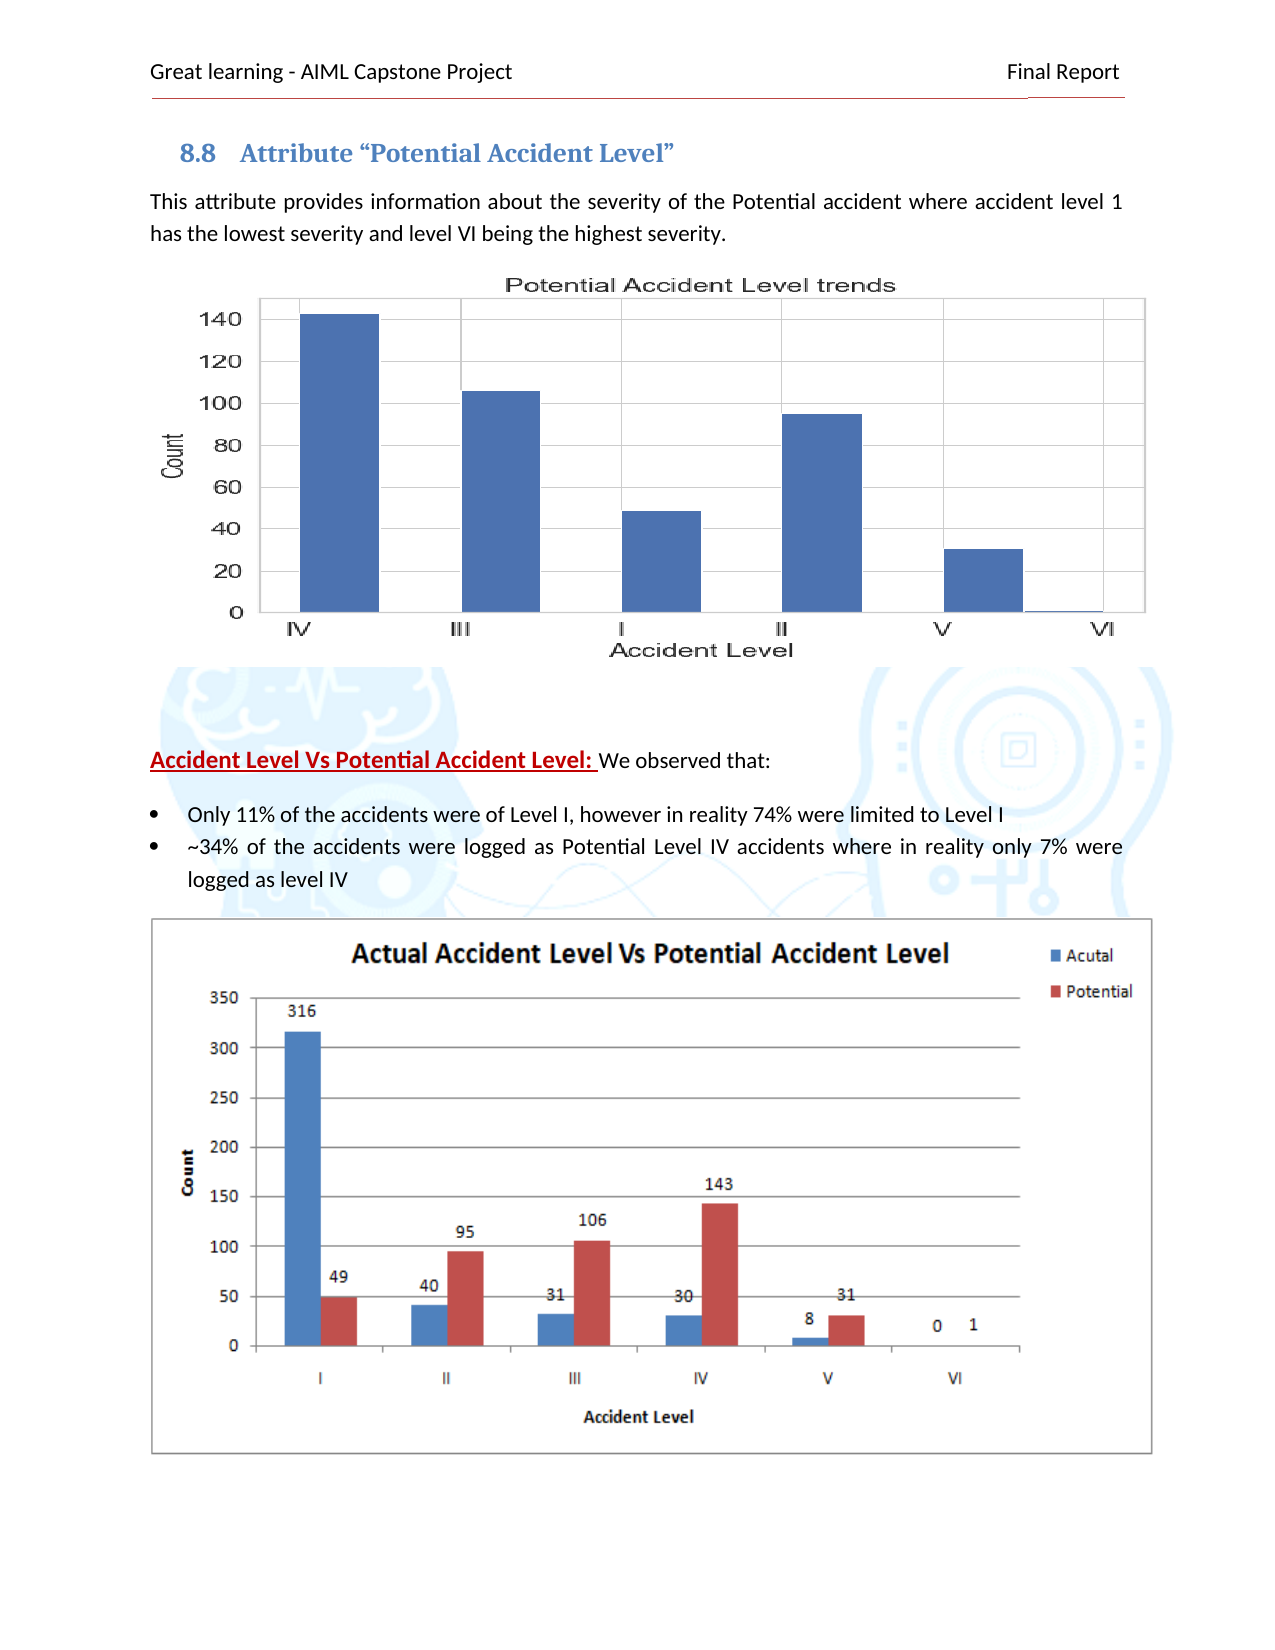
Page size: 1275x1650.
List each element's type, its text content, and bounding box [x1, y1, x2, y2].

subtitle Attribute “Potential Accident Level” [179, 138, 1125, 170]
text Accident Level Vs Potential Accident Level: We observed that: [150, 744, 1125, 775]
picture [150, 917, 1154, 1456]
list ~34% of the accidents were logged as Potential Level IV accidents where in reality only 7% were logged as level IV [150, 832, 1125, 893]
list Only 11% of the accidents were of Level I, however in reality 74% were limited to Level I [150, 800, 1125, 828]
picture [150, 272, 1154, 667]
text This attribute provides information about the severity of the Potential accident where accident level 1 has the lowest severity and level VI being the highest severity. [150, 187, 1125, 247]
